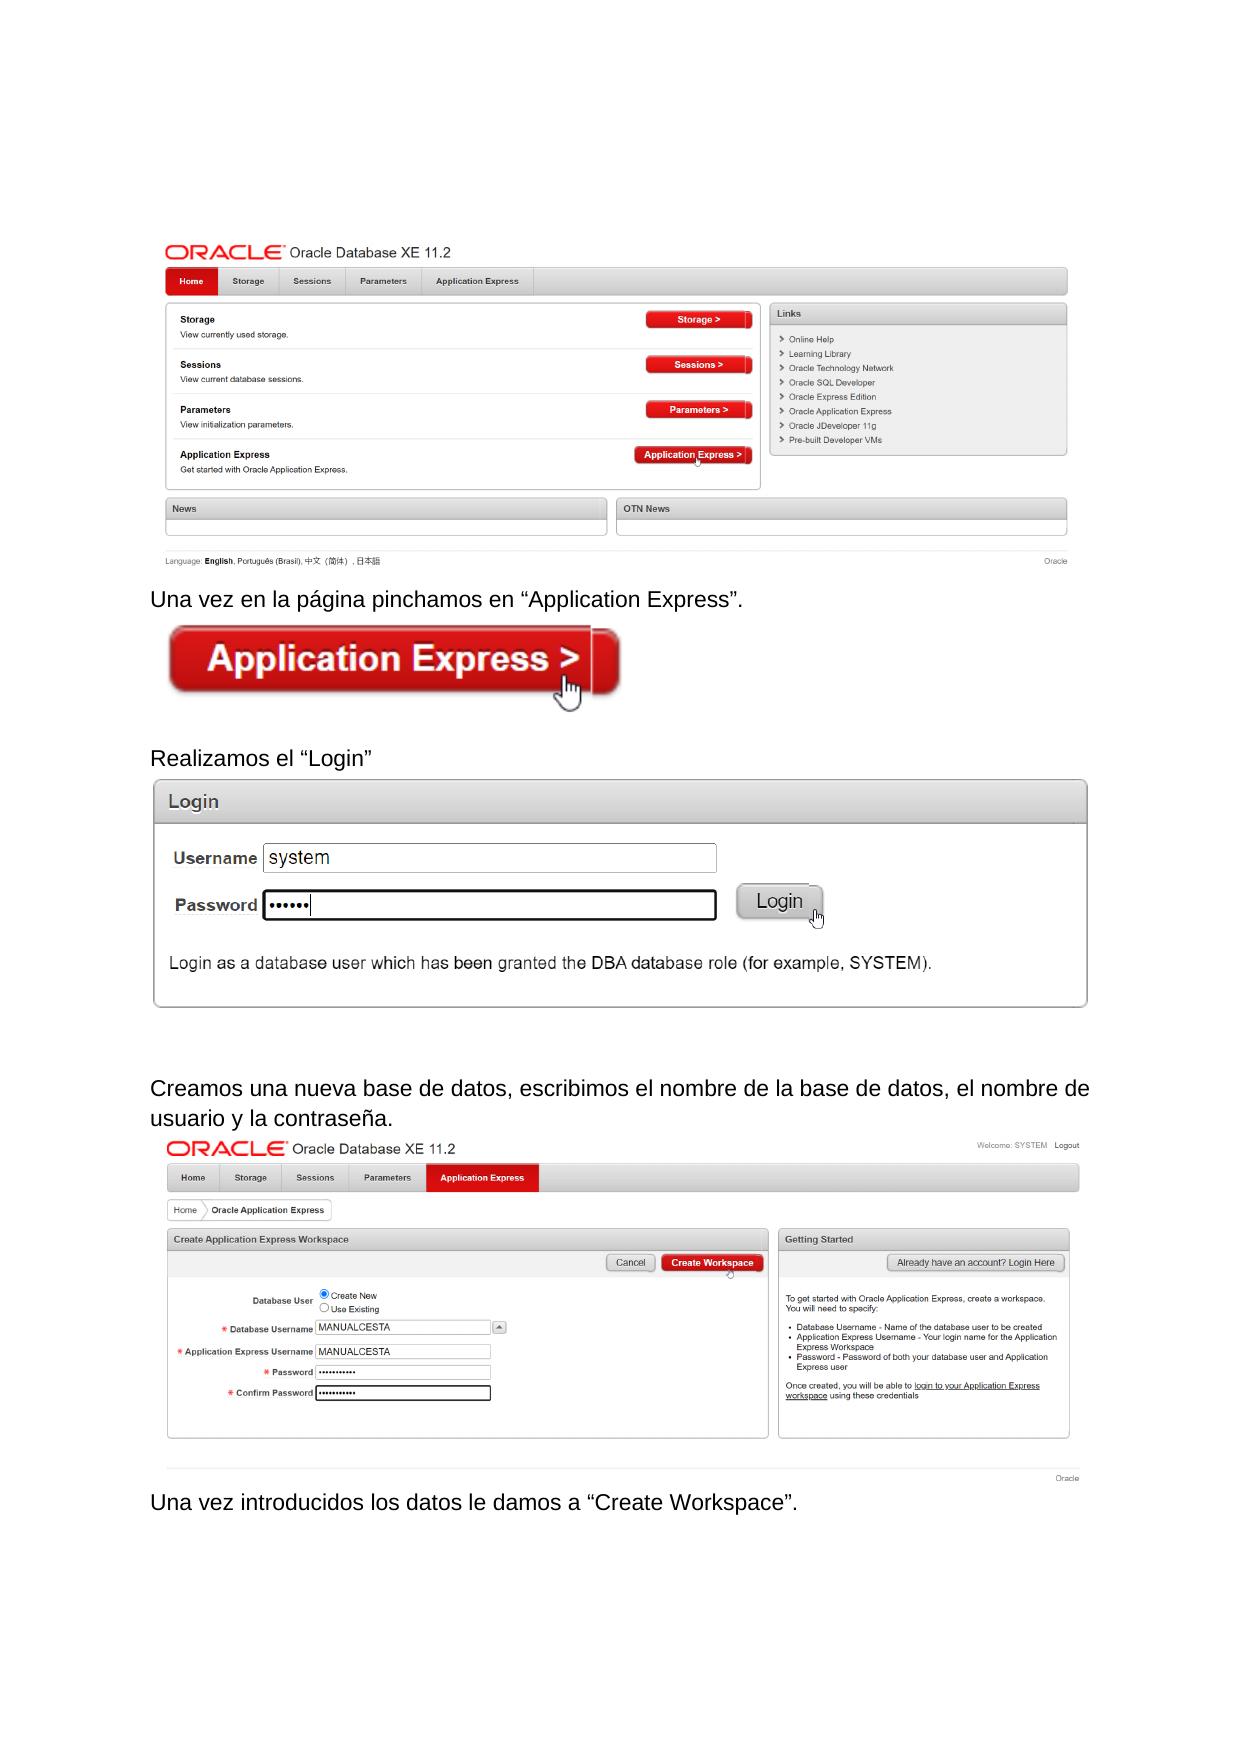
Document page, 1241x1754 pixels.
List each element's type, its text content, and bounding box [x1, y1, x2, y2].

picture [150, 775, 1091, 1011]
picture [150, 616, 641, 742]
picture [150, 240, 1091, 583]
text Creamos una nueva base de datos, escribimos el nombre de la base de datos, el nombre de usuario y la contraseña. [150, 1075, 1090, 1132]
text Realizamos el “Login” [150, 745, 1090, 772]
text Una vez introducidos los datos le damos a “Create Workspace”. [150, 1489, 1090, 1516]
text Una vez en la página pinchamos en “Application Express”. [150, 586, 1090, 612]
picture [150, 1135, 1091, 1486]
